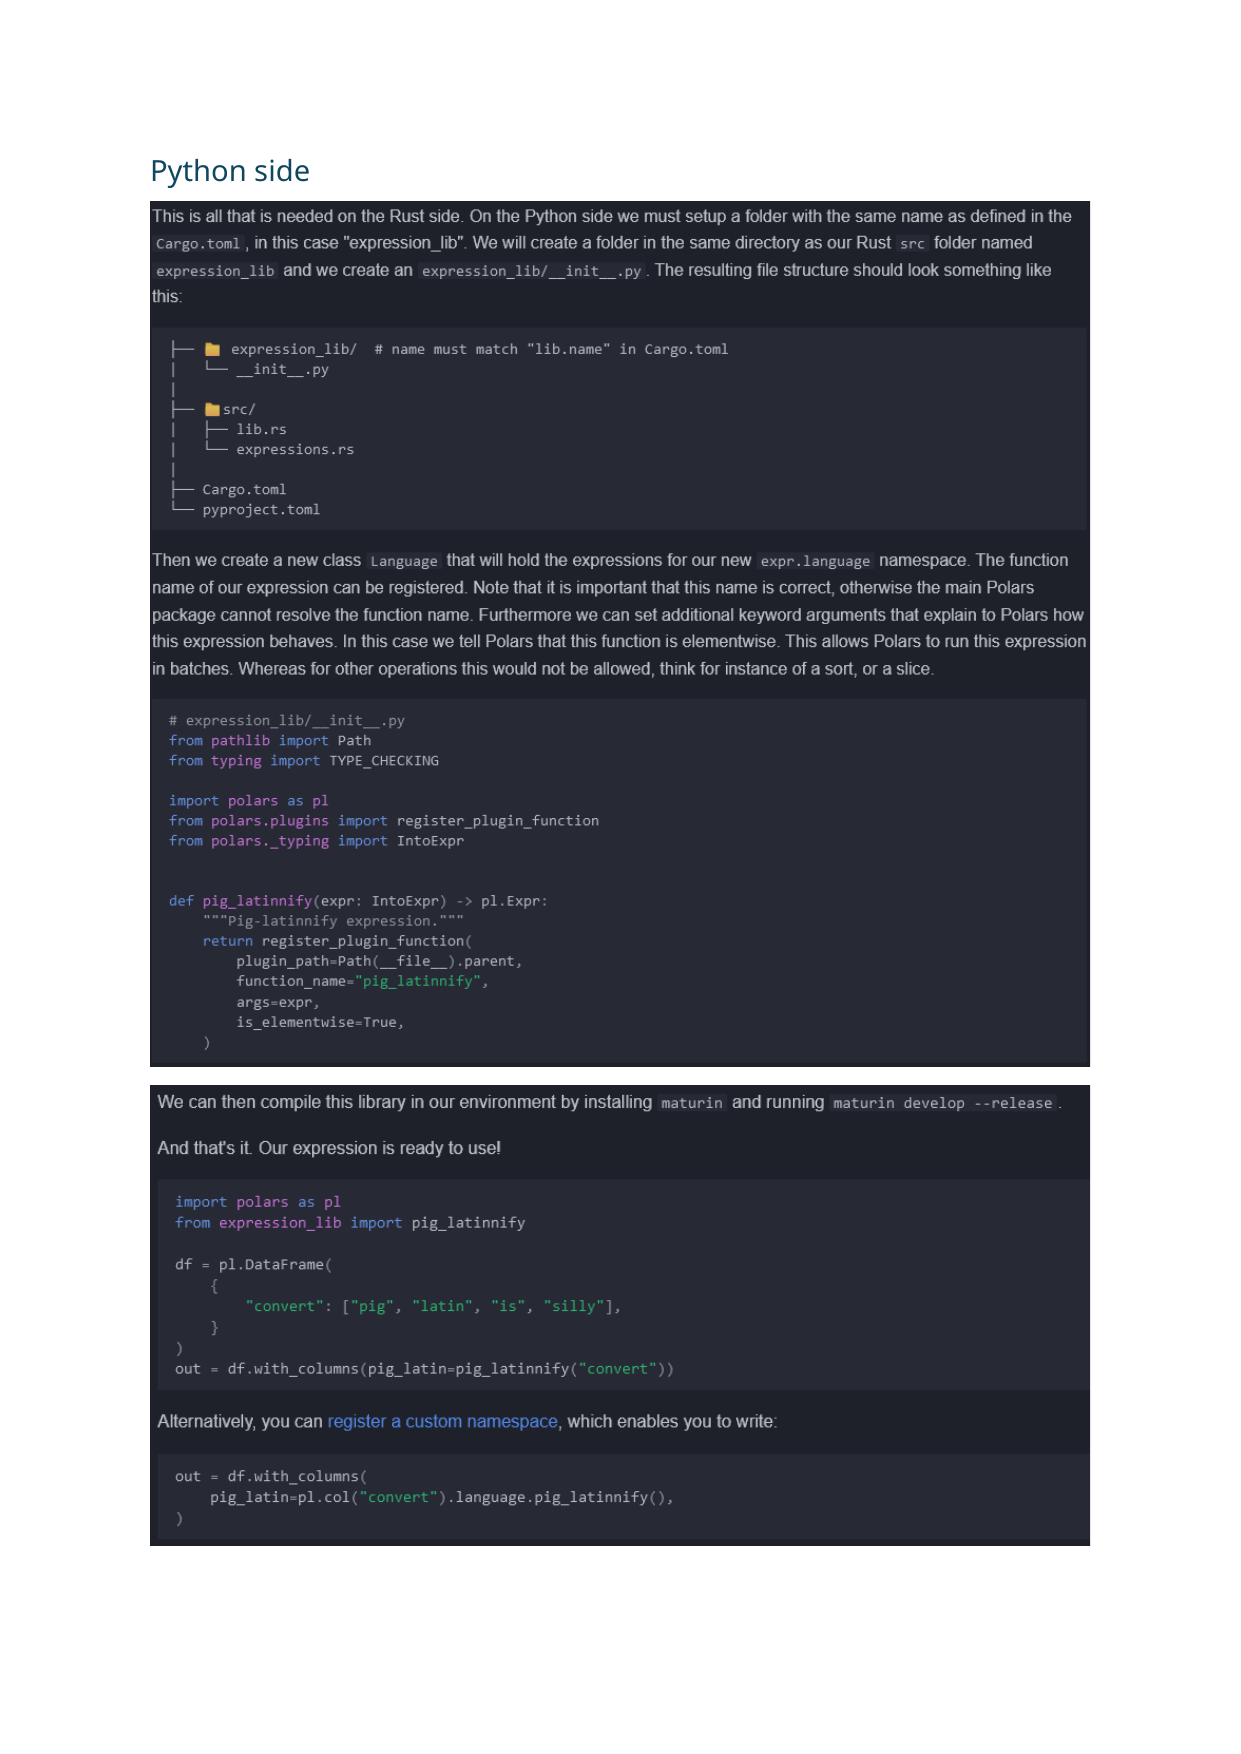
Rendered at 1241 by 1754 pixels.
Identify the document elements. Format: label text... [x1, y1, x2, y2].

picture [150, 1085, 1091, 1546]
picture [150, 201, 1091, 1067]
subtitle Python side [150, 150, 1090, 190]
